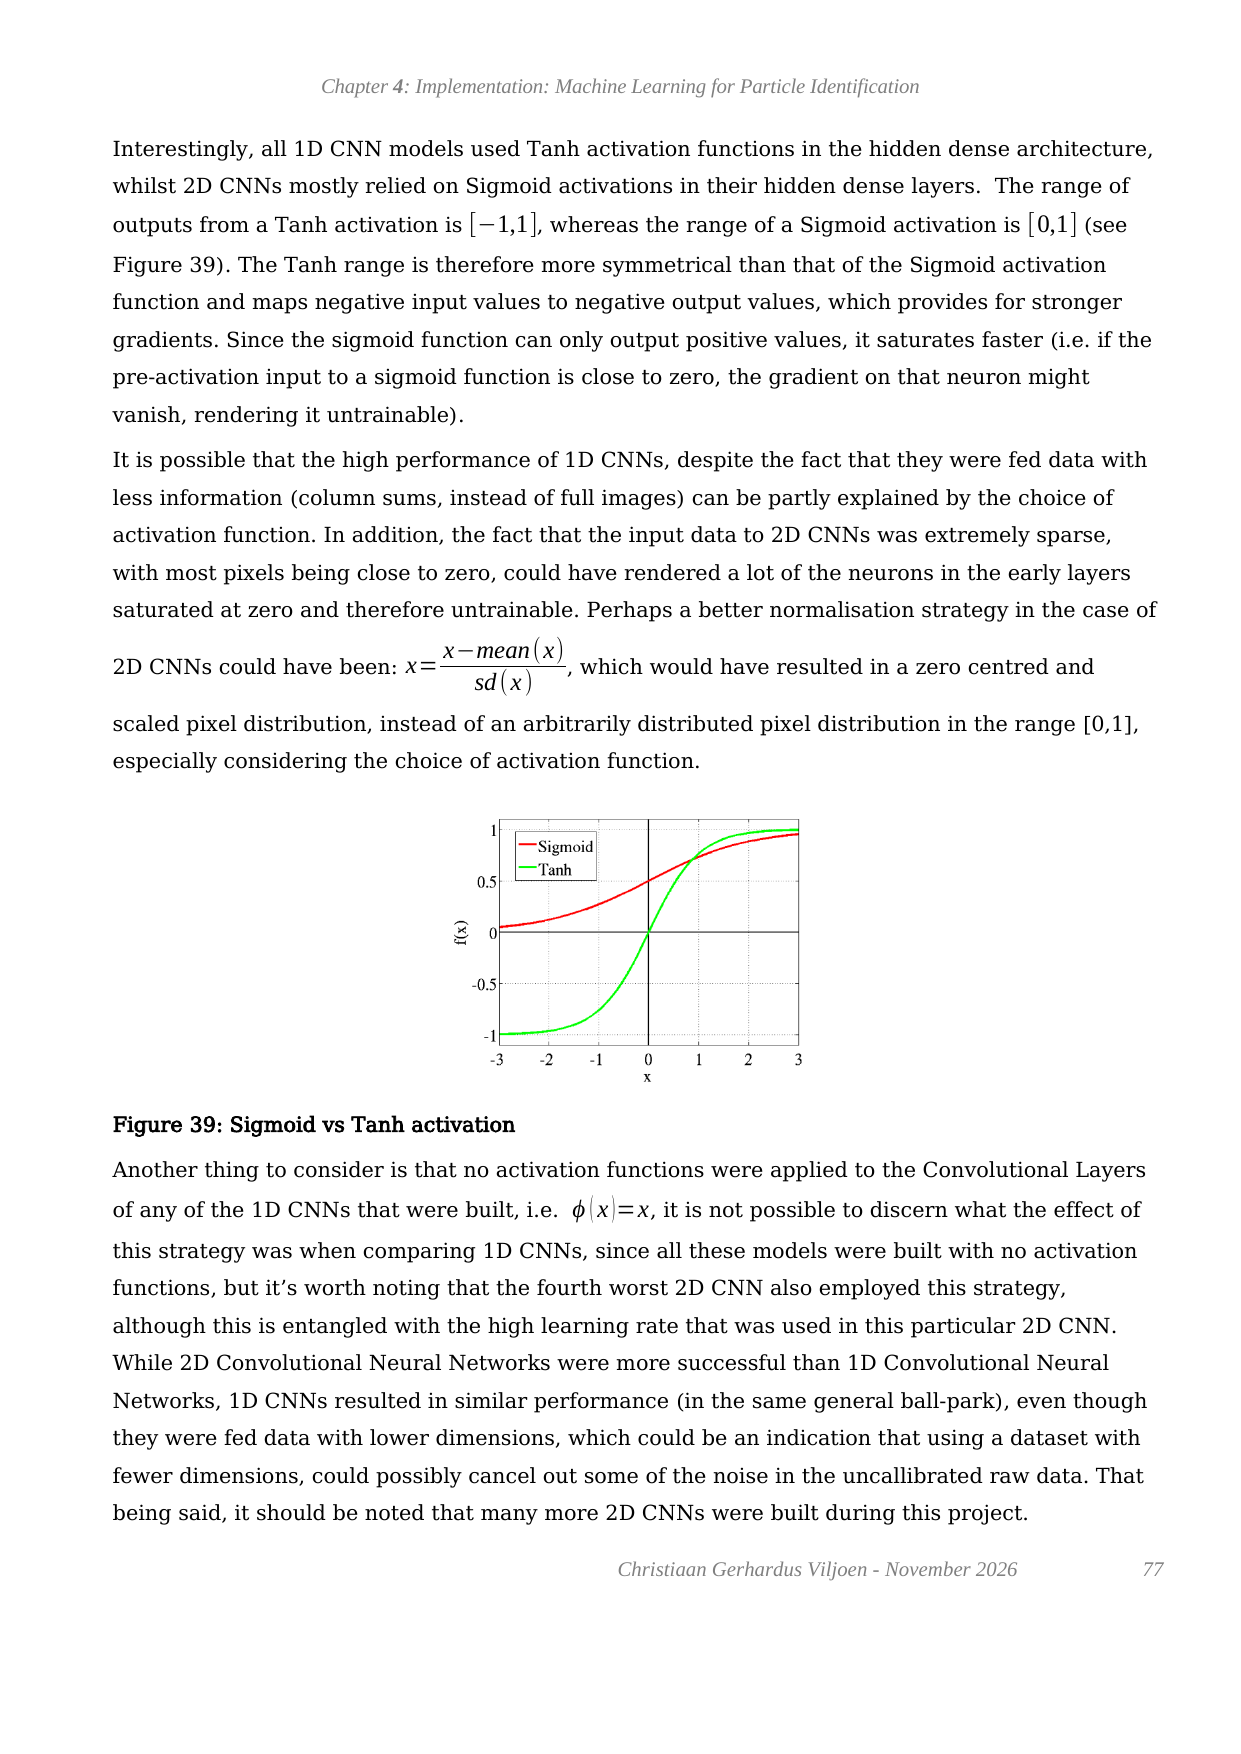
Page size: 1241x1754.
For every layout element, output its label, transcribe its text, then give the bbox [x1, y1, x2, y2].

picture [441, 794, 837, 1091]
text Figure 39: Sigmoid vs Tanh activation [112, 1111, 1165, 1136]
text It is possible that the high performance of 1D CNNs, despite the fact that they were fed data with less information (column sums, instead of full images) can be partly explained by the choice of activation function. In addition, the fact that the input data to 2D CNNs was extremely sparse, with most pixels being close to zero, could have rendered a lot of the neurons in the early layers saturated at zero and therefore untrainable. Perhaps a better normalisation strategy in the case of 2D CNNs could have been: , which would have resulted in a zero centred and scaled pixel distribution, instead of an arbitrarily distributed pixel distribution in the range [0,1], especially considering the choice of activation function. [112, 447, 1165, 773]
text Interestingly, all 1D CNN models used Tanh activation functions in the hidden dense architecture, whilst 2D CNNs mostly relied on Sigmoid activations in their hidden dense layers. The range of outputs from a Tanh activation is , whereas the range of a Sigmoid activation is (see Figure 39). The Tanh range is therefore more symmetrical than that of the Sigmoid activation function and maps negative input values to negative output values, which provides for stronger gradients. Since the sigmoid function can only output positive values, it saturates faster (i.e. if the pre-activation input to a sigmoid function is close to zero, the gradient on that neuron might vanish, rendering it untrainable). [112, 135, 1165, 426]
text Another thing to consider is that no activation functions were applied to the Convolutional Layers of any of the 1D CNNs that were built, i.e. , it is not possible to discern what the effect of this strategy was when comparing 1D CNNs, since all these models were built with no activation functions, but it’s worth noting that the fourth worst 2D CNN also employed this strategy, although this is entangled with the high learning rate that was used in this particular 2D CNN. While 2D Convolutional Neural Networks were more successful than 1D Convolutional Neural Networks, 1D CNNs resulted in similar performance (in the same general ball-park), even though they were fed data with lower dimensions, which could be an indication that using a dataset with fewer dimensions, could possibly cancel out some of the noise in the uncallibrated raw data. That being said, it should be noted that many more 2D CNNs were built during this project. [112, 1157, 1165, 1525]
